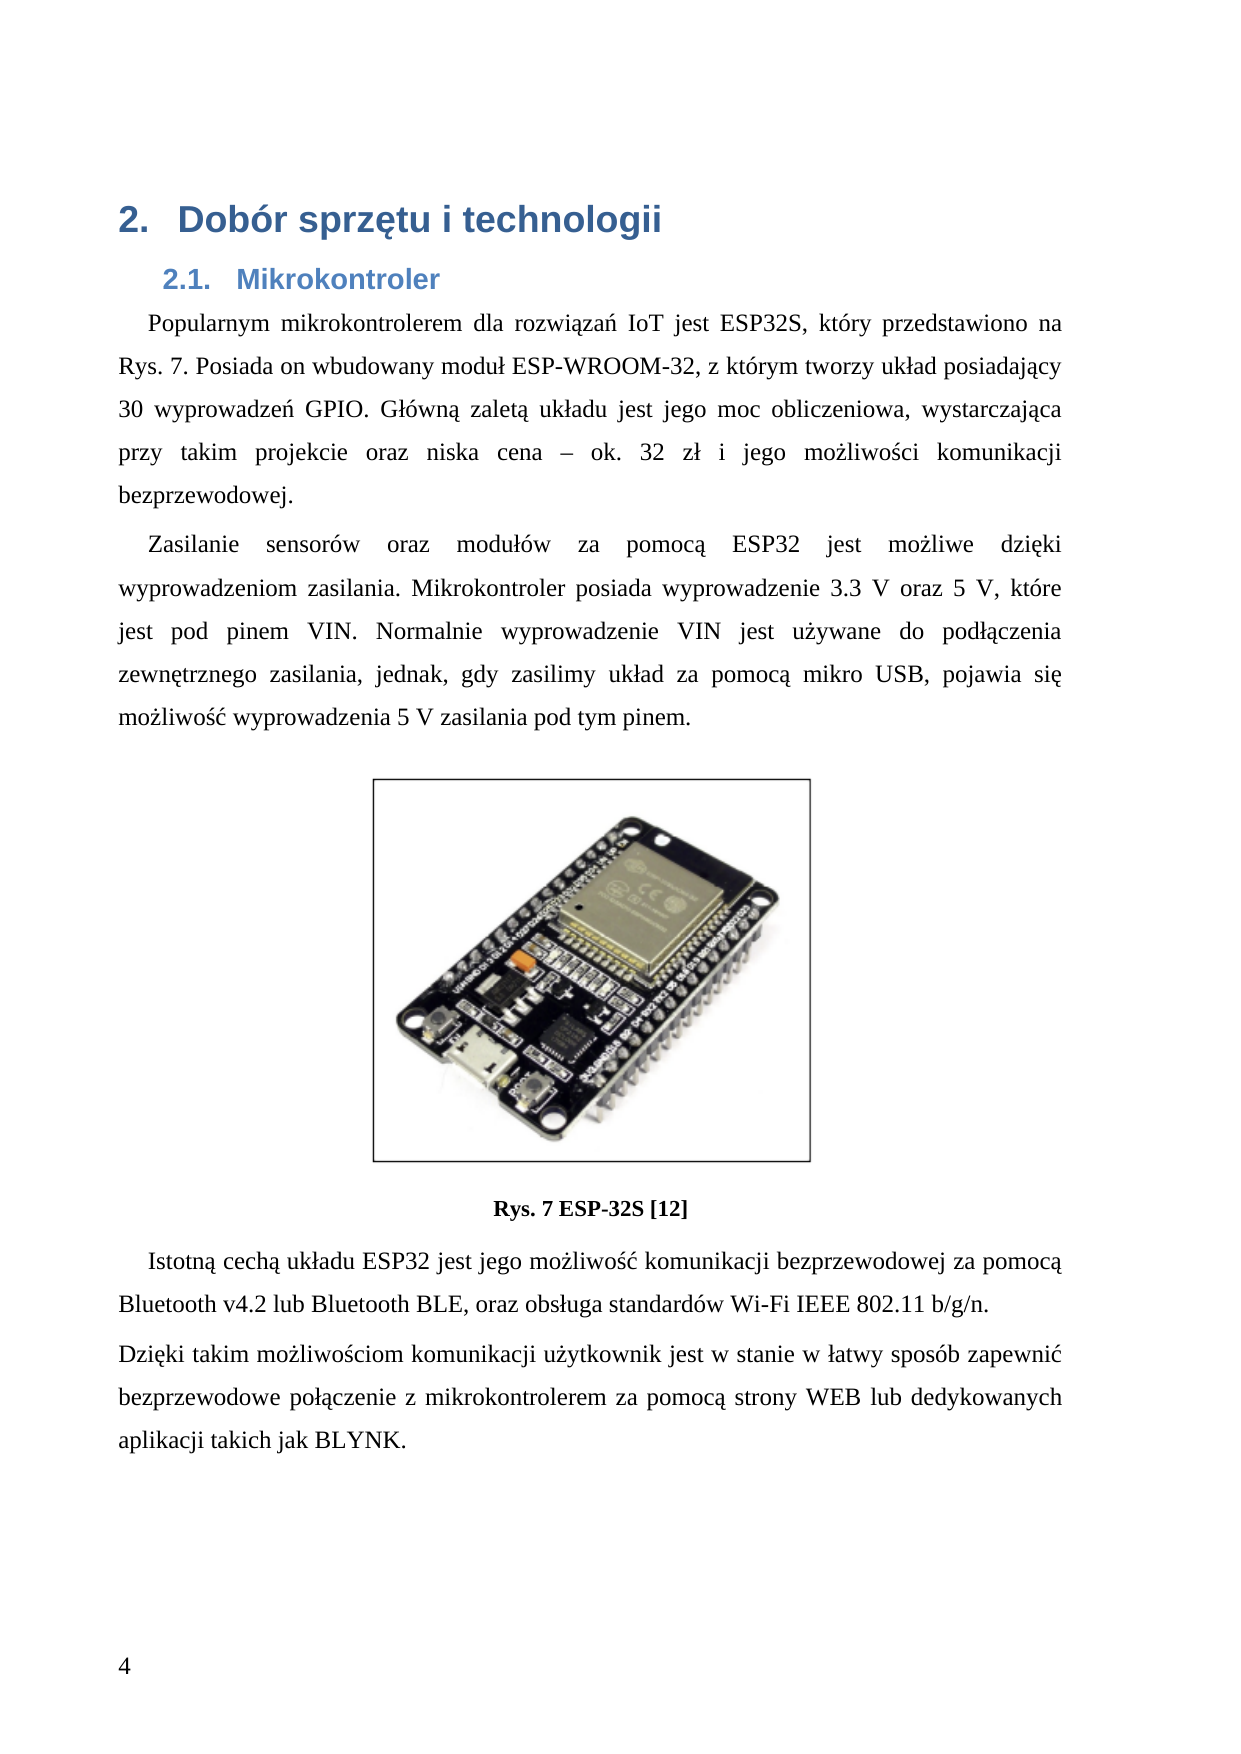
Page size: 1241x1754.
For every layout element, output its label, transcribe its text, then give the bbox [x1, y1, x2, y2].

text Zasilanie sensorów oraz modułów za pomocą ESP32 jest możliwe dzięki wyprowadzeniom zasilania. Mikrokontroler posiada wyprowadzenie 3.3 V oraz 5 V, które jest pod pinem VIN. Normalnie wyprowadzenie VIN jest używane do podłączenia zewnętrznego zasilania, jednak, gdy zasilimy układ za pomocą mikro USB, pojawia się możliwość wyprowadzenia 5 V zasilania pod tym pinem. [118, 529, 1063, 731]
subtitle Dobór sprzętu i technologii [118, 198, 1063, 241]
text Rys. 7 ESP-32S [12] [118, 1195, 1063, 1221]
text Istotną cechą układu ESP32 jest jego możliwość komunikacji bezprzewodowej za pomocą Bluetooth v4.2 lub Bluetooth BLE, oraz obsługa standardów Wi-Fi IEEE 802.11 b/g/n. [118, 1246, 1063, 1318]
subtitle Mikrokontroler [162, 262, 1063, 295]
text Popularnym mikrokontrolerem dla rozwiązań IoT jest ESP32S, który przedstawiono na Rys. 7. Posiada on wbudowany moduł ESP-WROOM-32, z którym tworzy układ posiadający 30 wyprowadzeń GPIO. Główną zaletą układu jest jego moc obliczeniowa, wystarczająca przy takim projekcie oraz niska cena – ok. 32 zł i jego możliwości komunikacji bezprzewodowej. [118, 308, 1063, 509]
text Dzięki takim możliwościom komunikacji użytkownik jest w stanie w łatwy sposób zapewnić bezprzewodowe połączenie z mikrokontrolerem za pomocą strony WEB lub dedykowanych aplikacji takich jak BLYNK. [118, 1339, 1063, 1454]
